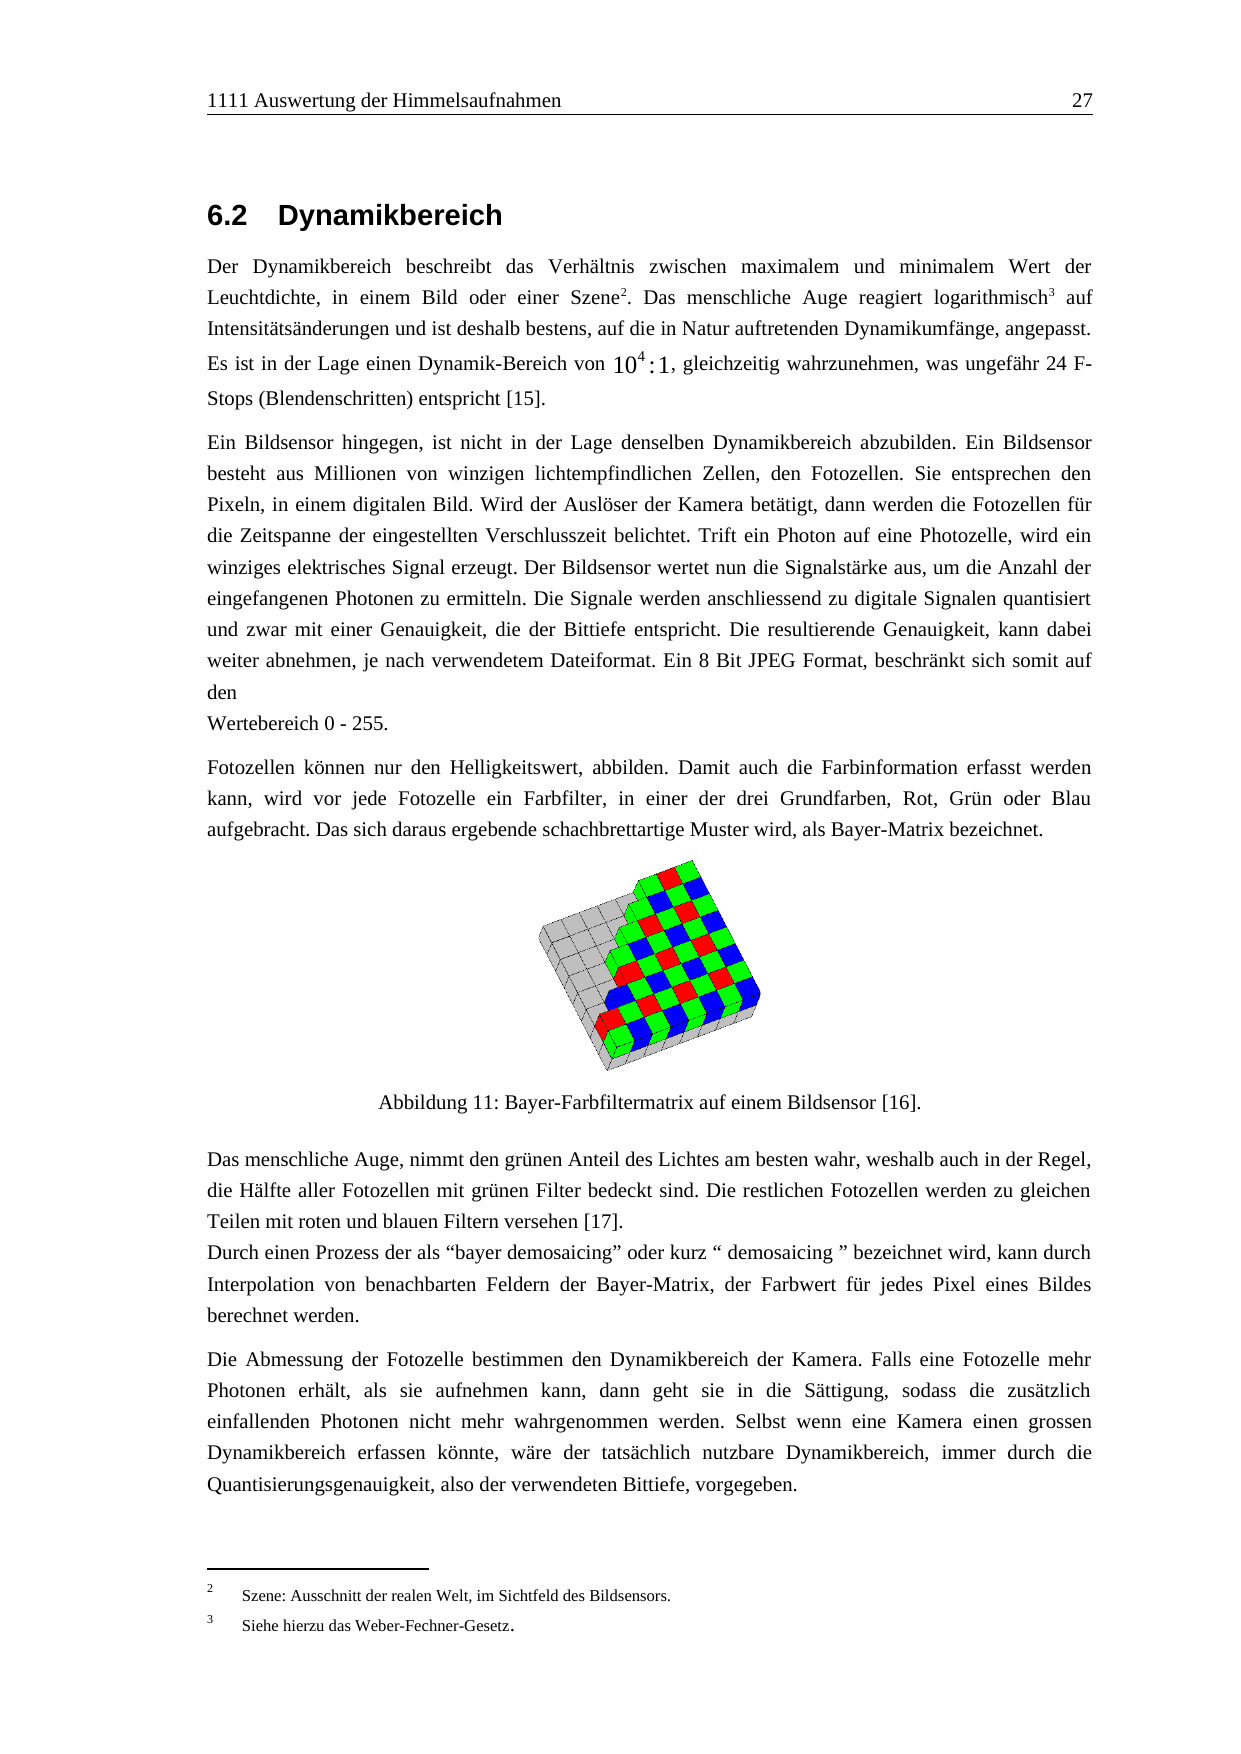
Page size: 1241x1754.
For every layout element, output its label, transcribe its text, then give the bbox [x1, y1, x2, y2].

subtitle Dynamikbereich [207, 198, 1093, 231]
text Das menschliche Auge, nimmt den grünen Anteil des Lichtes am besten wahr, weshalb auch in der Regel, die Hälfte aller Fotozellen mit grünen Filter bedeckt sind. Die restlichen Fotozellen werden zu gleichen Teilen mit roten und blauen Filtern versehen [17]. [207, 1146, 1093, 1233]
text Der Dynamikbereich beschreibt das Verhältnis zwischen maximalem und minimalem Wert der Leuchtdichte, in einem Bild oder einer Szene. Das menschliche Auge reagiert logarithmisch auf Intensitätsänderungen und ist deshalb bestens, auf die in Natur auftretenden Dynamikumfänge, angepasst. Es ist in der Lage einen Dynamik-Bereich von , gleichzeitig wahrzunehmen, was ungefähr 24 F-Stops (Blendenschritten) entspricht [15]. [207, 254, 1093, 410]
text Durch einen Prozess der als “bayer demosaicing” oder kurz “ demosaicing ” bezeichnet wird, kann durch Interpolation von benachbarten Feldern der Bayer-Matrix, der Farbwert für jedes Pixel eines Bildes berechnet werden. [207, 1240, 1093, 1327]
picture [538, 860, 761, 1071]
text Abbildung 11: Bayer-Farbfiltermatrix auf einem Bildsensor [16]. [207, 1090, 1093, 1114]
text Die Abmessung der Fotozelle bestimmen den Dynamikbereich der Kamera. Falls eine Fotozelle mehr Photonen erhält, als sie aufnehmen kann, dann geht sie in die Sättigung, sodass die zusätzlich einfallenden Photonen nicht mehr wahrgenommen werden. Selbst wenn eine Kamera einen grossen Dynamikbereich erfassen könnte, wäre der tatsächlich nutzbare Dynamikbereich, immer durch die Quantisierungsgenauigkeit, also der verwendeten Bittiefe, vorgegeben. [207, 1346, 1093, 1496]
text Fotozellen können nur den Helligkeitswert, abbilden. Damit auch die Farbinformation erfasst werden kann, wird vor jede Fotozelle ein Farbfilter, in einer der drei Grundfarben, Rot, Grün oder Blau aufgebracht. Das sich daraus ergebende schachbrettartige Muster wird, als Bayer-Matrix bezeichnet. [207, 754, 1093, 841]
text Ein Bildsensor hingegen, ist nicht in der Lage denselben Dynamikbereich abzubilden. Ein Bildsensor besteht aus Millionen von winzigen lichtempfindlichen Zellen, den Fotozellen. Sie entsprechen den Pixeln, in einem digitalen Bild. Wird der Auslöser der Kamera betätigt, dann werden die Fotozellen für die Zeitspanne der eingestellten Verschlusszeit belichtet. Trift ein Photon auf eine Photozelle, wird ein winziges elektrisches Signal erzeugt. Der Bildsensor wertet nun die Signalstärke aus, um die Anzahl der eingefangenen Photonen zu ermitteln. Die Signale werden anschliessend zu digitale Signalen quantisiert und zwar mit einer Genauigkeit, die der Bittiefe entspricht. Die resultierende Genauigkeit, kann dabei weiter abnehmen, je nach verwendetem Dateiformat. Ein 8 Bit JPEG Format, beschränkt sich somit auf den Wertebereich 0 - 255. [207, 429, 1093, 735]
